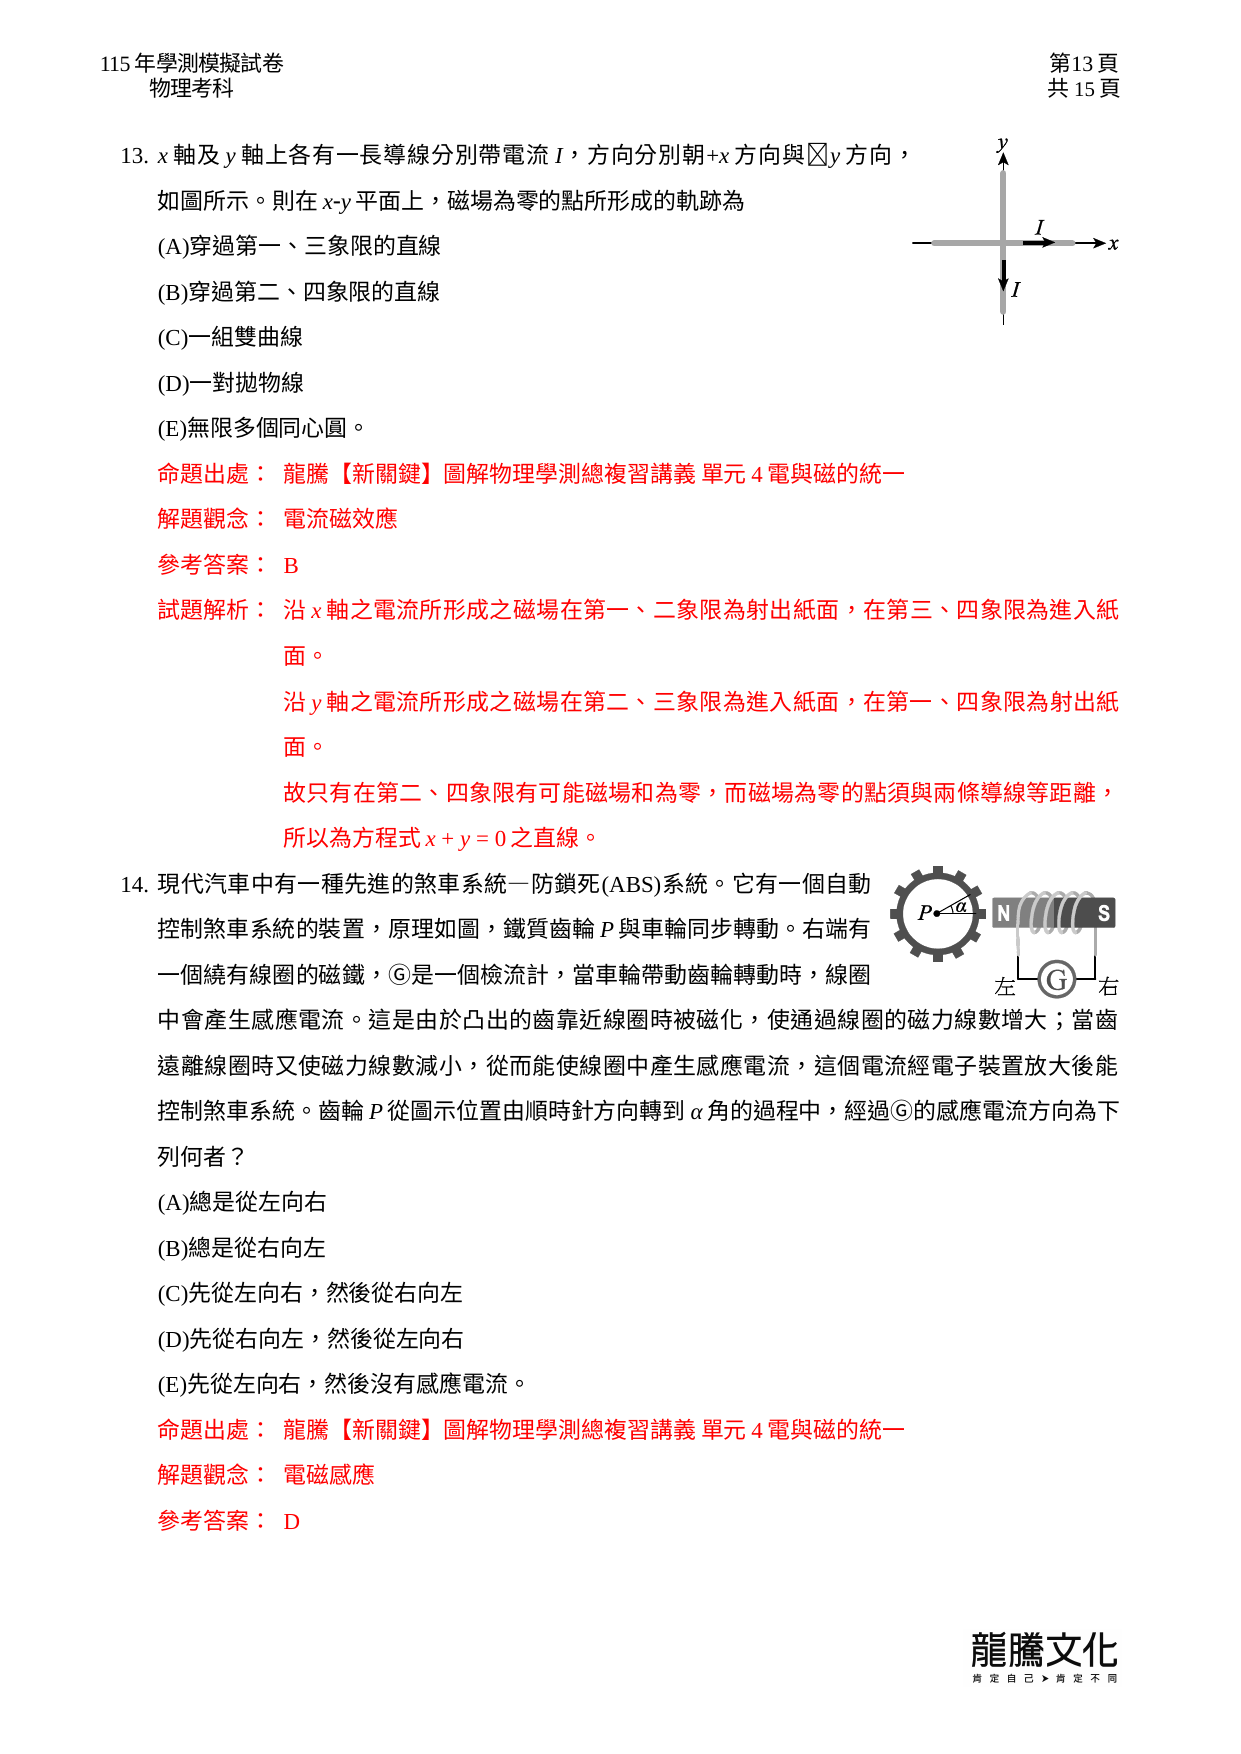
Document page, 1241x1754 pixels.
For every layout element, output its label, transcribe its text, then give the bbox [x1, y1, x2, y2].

text 故只有在第二、四象限有可能磁場和為零，而磁場為零的點須與兩條導線等距離，所以為方程式x + y = 0之直線。 [158, 774, 1120, 853]
text 參考答案： B [158, 547, 1120, 580]
text (B)總是從右向左 [158, 1229, 1120, 1263]
text (D)先從右向左，然後從左向右 [158, 1321, 1120, 1354]
text 解題觀念： 電流磁效應 [158, 501, 1120, 534]
text (C)先從左向右，然後從右向左 [158, 1275, 1120, 1308]
text 14. 現代汽車中有一種先進的煞車系統—防鎖死(ABS)系統。它有一個自動控制煞車系統的裝置，原理如圖，鐵質齒輪P與車輪同步轉動。右端有一個繞有線圈的磁鐵，Ⓖ是一個檢流計，當車輪帶動齒輪轉動時，線圈中會產生感應電流。這是由於凸出的齒靠近線圈時被磁化，使通過線圈的磁力線數增大；當齒遠離線圈時又使磁力線數減小，從而能使線圈中產生感應電流，這個電流經電子裝置放大後能控制煞車系統。齒輪P從圖示位置由順時針方向轉到α角的過程中，經過Ⓖ的感應電流方向為下列何者？ [120, 865, 1120, 1172]
text 試題解析： 沿x軸之電流所形成之磁場在第一、二象限為射出紙面，在第三、四象限為進入紙面。 [158, 592, 1120, 671]
text (E)無限多個同心圓。 [158, 410, 1120, 443]
text (B)穿過第二、四象限的直線 [1006, 274, 1120, 307]
text 參考答案： D [158, 1503, 1120, 1536]
text (D)一對拋物線 [158, 365, 1120, 398]
text 沿y軸之電流所形成之磁場在第二、三象限為進入紙面，在第一、四象限為射出紙面。 [158, 683, 1120, 762]
text 命題出處： 龍騰【新關鍵】圖解物理學測總複習講義 單元4電與磁的統一 [158, 456, 1120, 489]
text (A)穿過第一、三象限的直線 [1006, 228, 1120, 261]
text (A)總是從左向右 [158, 1184, 1120, 1217]
text 13. x軸及y軸上各有一長導線分別帶電流I，方向分別朝+x方向與y方向，如圖所示。則在xy平面上，磁場為零的點所形成的軌跡為 [120, 137, 1120, 216]
picture [962, 1629, 1123, 1687]
text (E)先從左向右，然後沒有感應電流。 [158, 1366, 1120, 1399]
text (A)穿過第一、三象限的直線 [158, 228, 1000, 261]
text (B)穿過第二、四象限的直線 [158, 274, 1000, 307]
text (C)一組雙曲線 [158, 319, 1120, 352]
text 解題觀念： 電磁感應 [158, 1457, 1120, 1490]
text 命題出處： 龍騰【新關鍵】圖解物理學測總複習講義 單元4電與磁的統一 [158, 1412, 1120, 1445]
